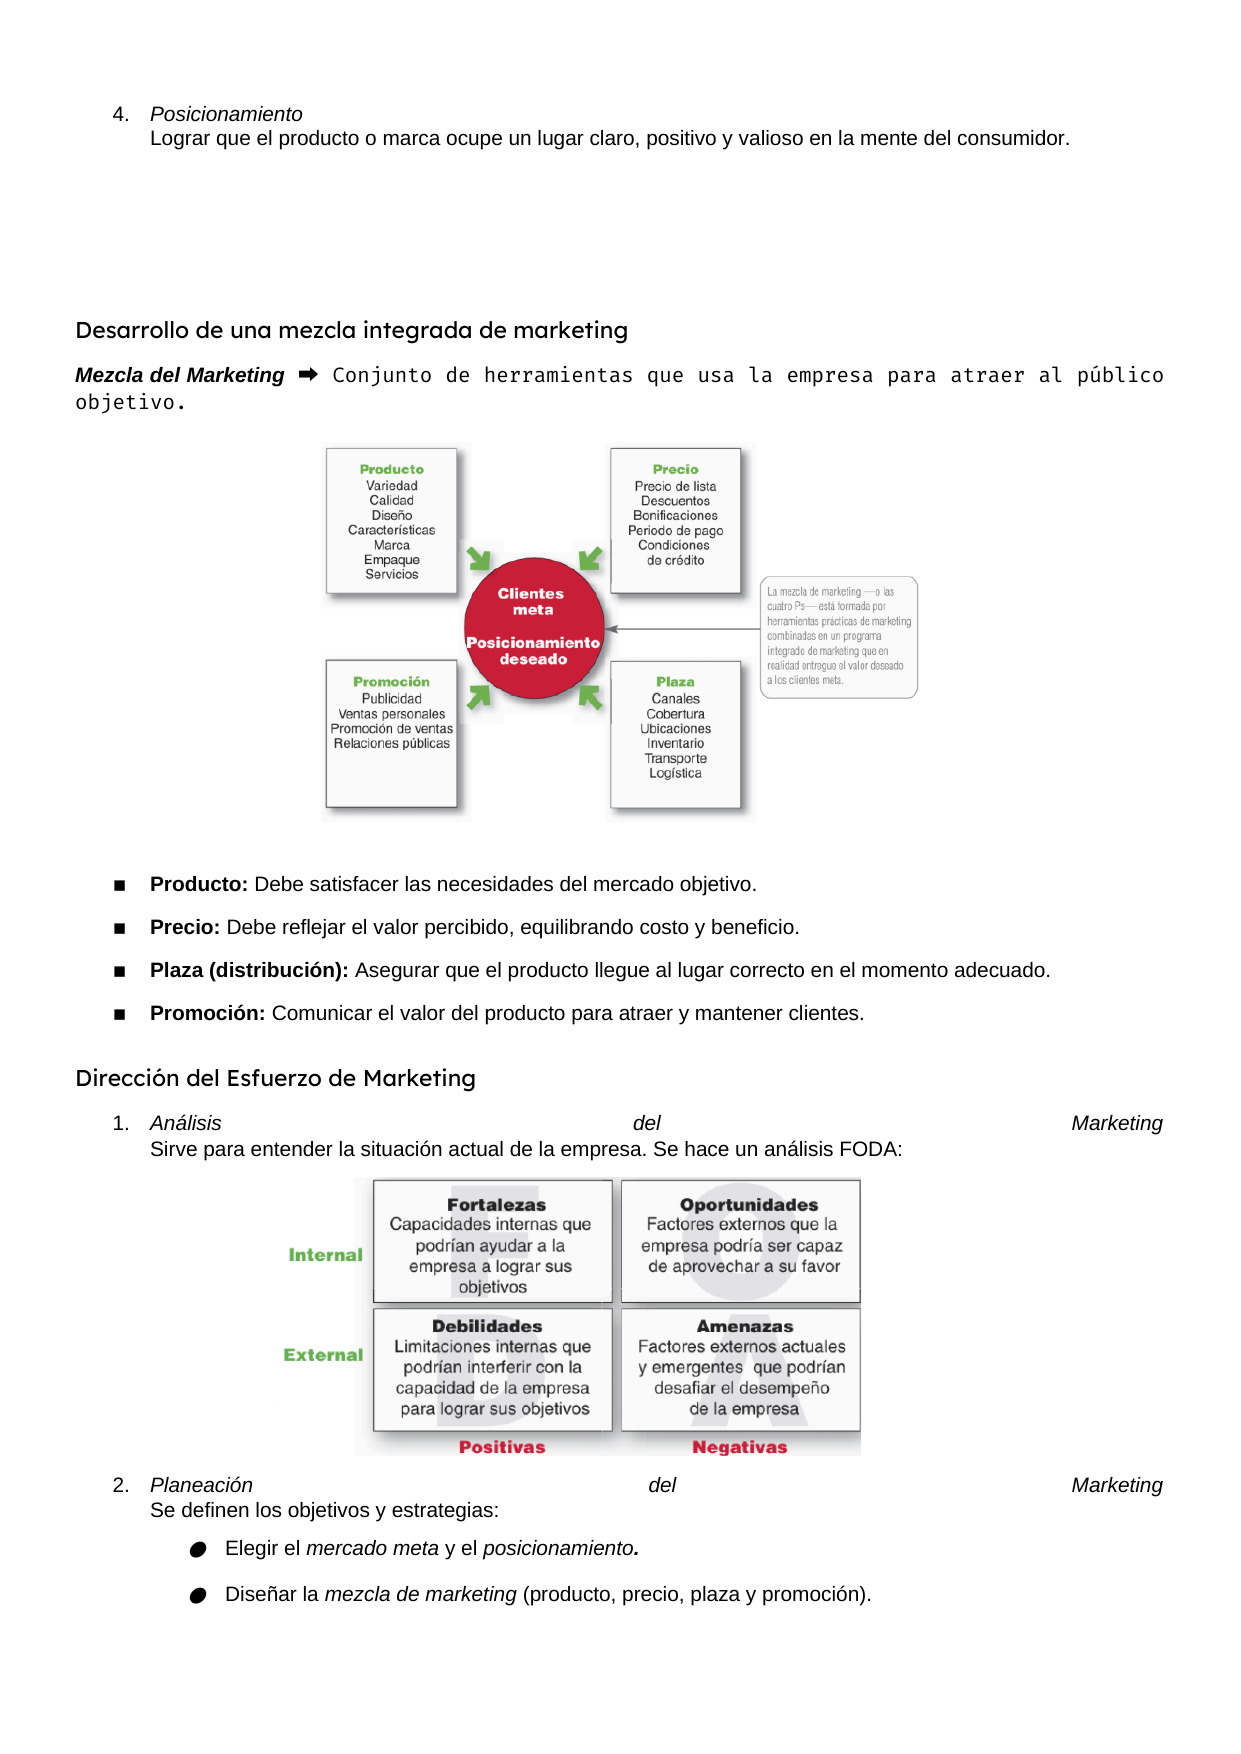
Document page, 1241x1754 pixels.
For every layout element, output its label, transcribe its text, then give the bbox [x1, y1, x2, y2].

list Elegir el mercado meta y el posicionamiento. [187, 1524, 1165, 1567]
text Desarrollo de una mezcla integrada de marketing [75, 315, 1165, 344]
list Producto: Debe satisfacer las necesidades del mercado objetivo. [112, 861, 1165, 904]
list Posicionamiento Lograr que el producto o marca ocupe un lugar claro, positivo y valioso en la mente del consumidor. [112, 102, 1165, 150]
list Análisis del Marketing Sirve para entender la situación actual de la empresa. Se hace un análisis FODA: [112, 1111, 1165, 1161]
list Planeación del Marketing Se definen los objetivos y estrategias: [112, 1472, 1165, 1522]
picture [317, 442, 921, 823]
text Mezcla del Marketing [75, 363, 1165, 415]
list Diseñar la mezcla de marketing (producto, precio, plaza y promoción). [187, 1570, 1165, 1613]
text Dirección del Esfuerzo de Marketing [75, 1063, 1165, 1092]
list Promoción: Comunicar el valor del producto para atraer y mantener clientes. [112, 989, 1165, 1032]
list Precio: Debe reflejar el valor percibido, equilibrando costo y beneficio. [112, 904, 1165, 946]
picture [278, 1177, 862, 1456]
list Plaza (distribución): Asegurar que el producto llegue al lugar correcto en el momento adecuado. [112, 946, 1165, 989]
